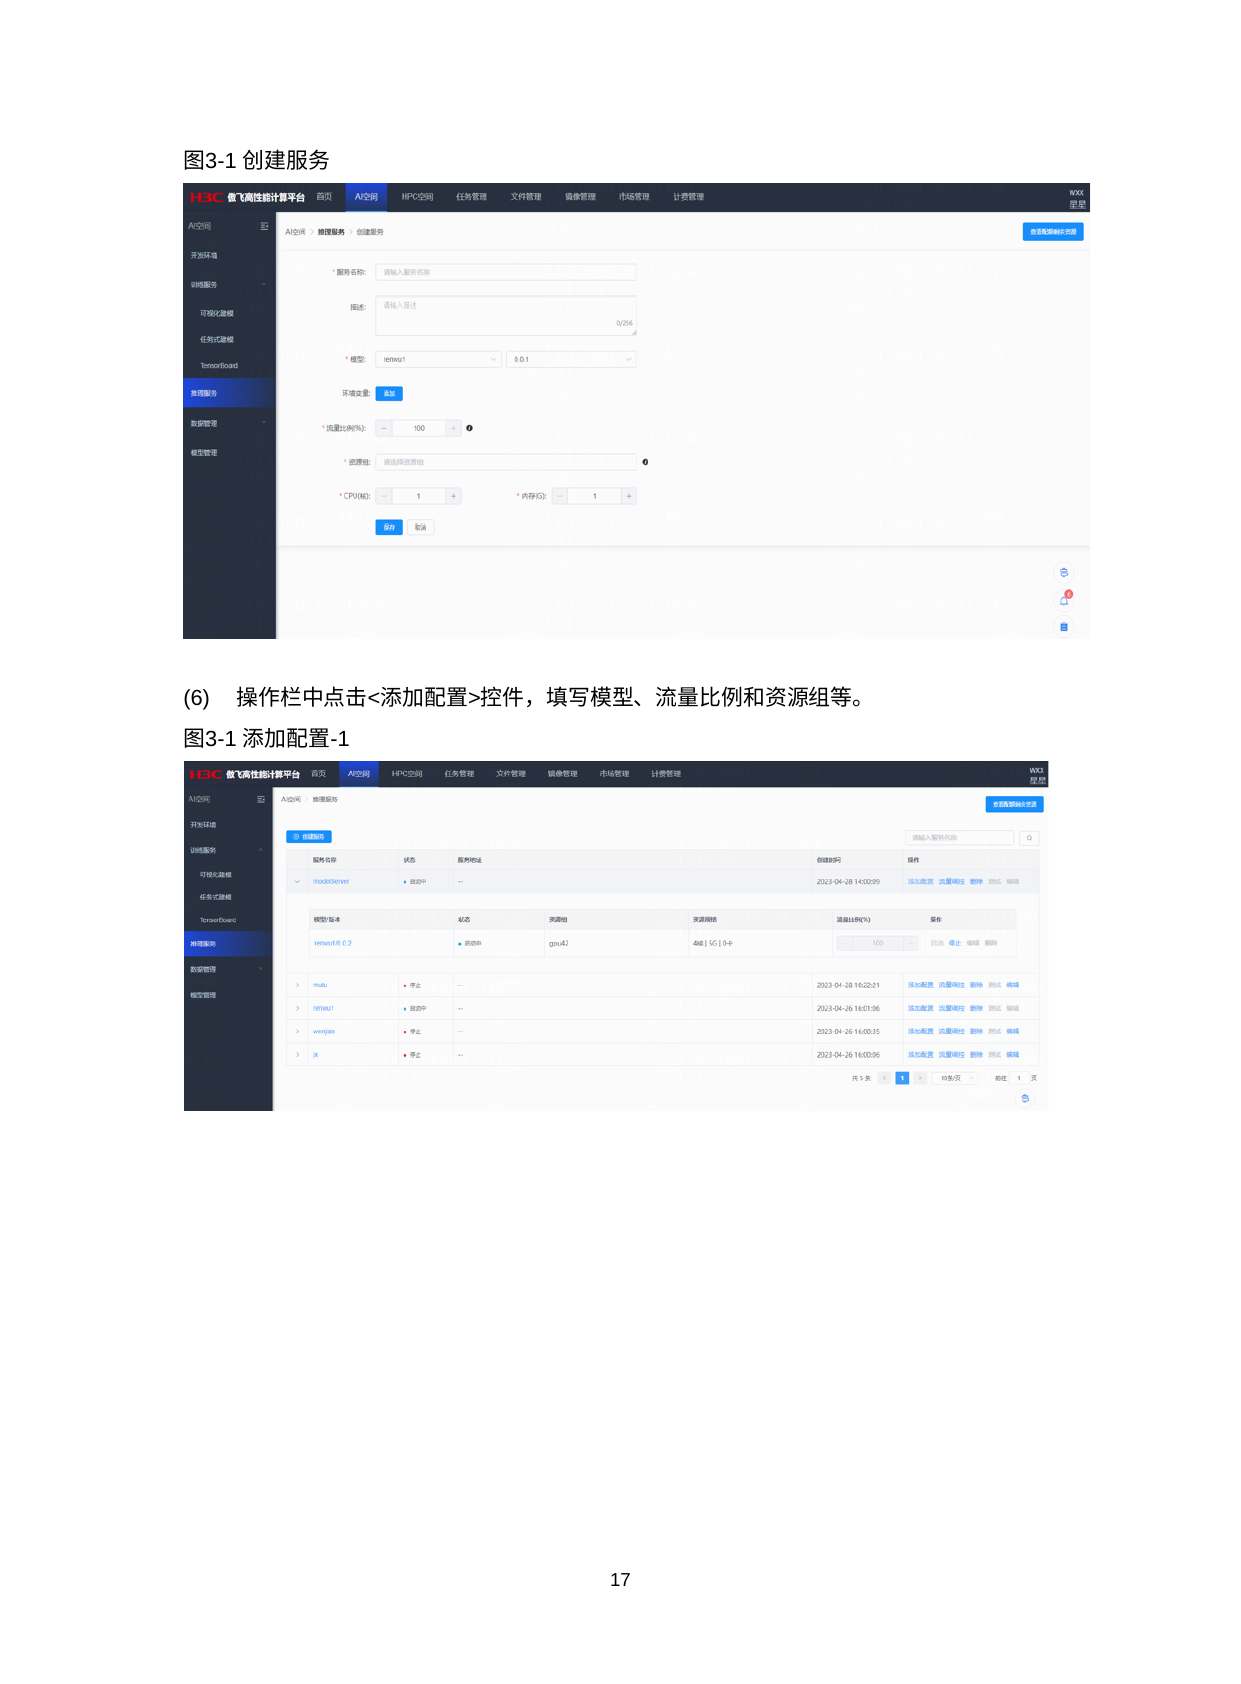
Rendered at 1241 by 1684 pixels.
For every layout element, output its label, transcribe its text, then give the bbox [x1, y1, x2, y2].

picture [183, 183, 1091, 639]
picture [183, 761, 1049, 1111]
text 添加配置-1 [183, 720, 1122, 753]
text 操作栏中点击<添加配置>控件，填写模型、流量比例和资源组等。 [183, 679, 1122, 712]
text 创建服务 [183, 143, 1122, 175]
